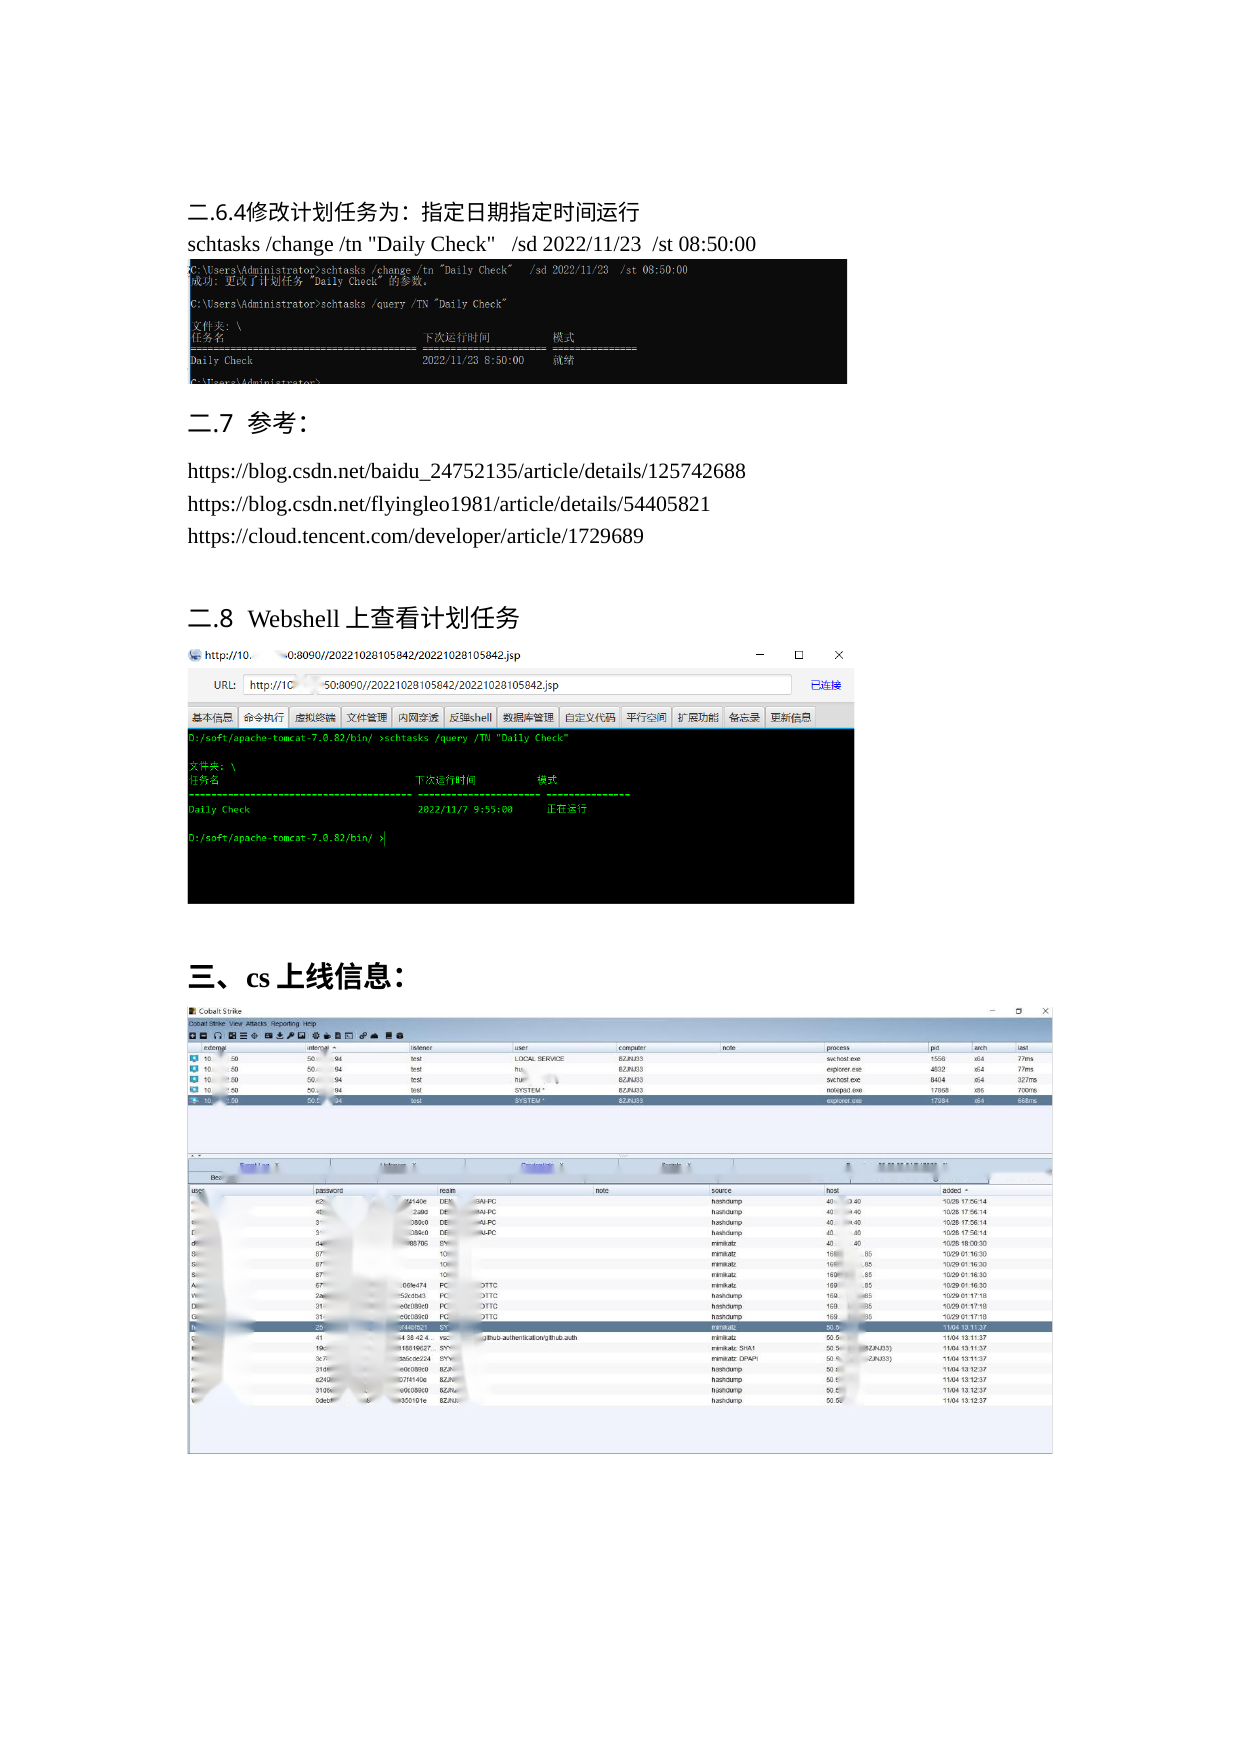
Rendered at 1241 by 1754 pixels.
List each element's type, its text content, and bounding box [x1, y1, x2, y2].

picture [187, 730, 855, 904]
text https://blog.csdn.net/baidu_24752135/article/details/125742688 [187, 454, 1053, 487]
picture [187, 1007, 1053, 1454]
text https://blog.csdn.net/flyingleo1981/article/details/54405821 [187, 487, 1053, 519]
subtitle Webshell上查看计划任务 [187, 584, 1053, 649]
picture [187, 649, 855, 727]
subtitle 修改计划任务为：指定日期指定时间运行 [187, 194, 1053, 227]
subtitle cs上线信息： [187, 942, 1053, 1007]
subtitle 参考： [187, 389, 1053, 454]
picture [187, 259, 848, 384]
text schtasks /change /tn "Daily Check" /sd 2022/11/23 /st 08:50:00 [187, 227, 1053, 259]
text https://cloud.tencent.com/developer/article/1729689 [187, 519, 1053, 552]
